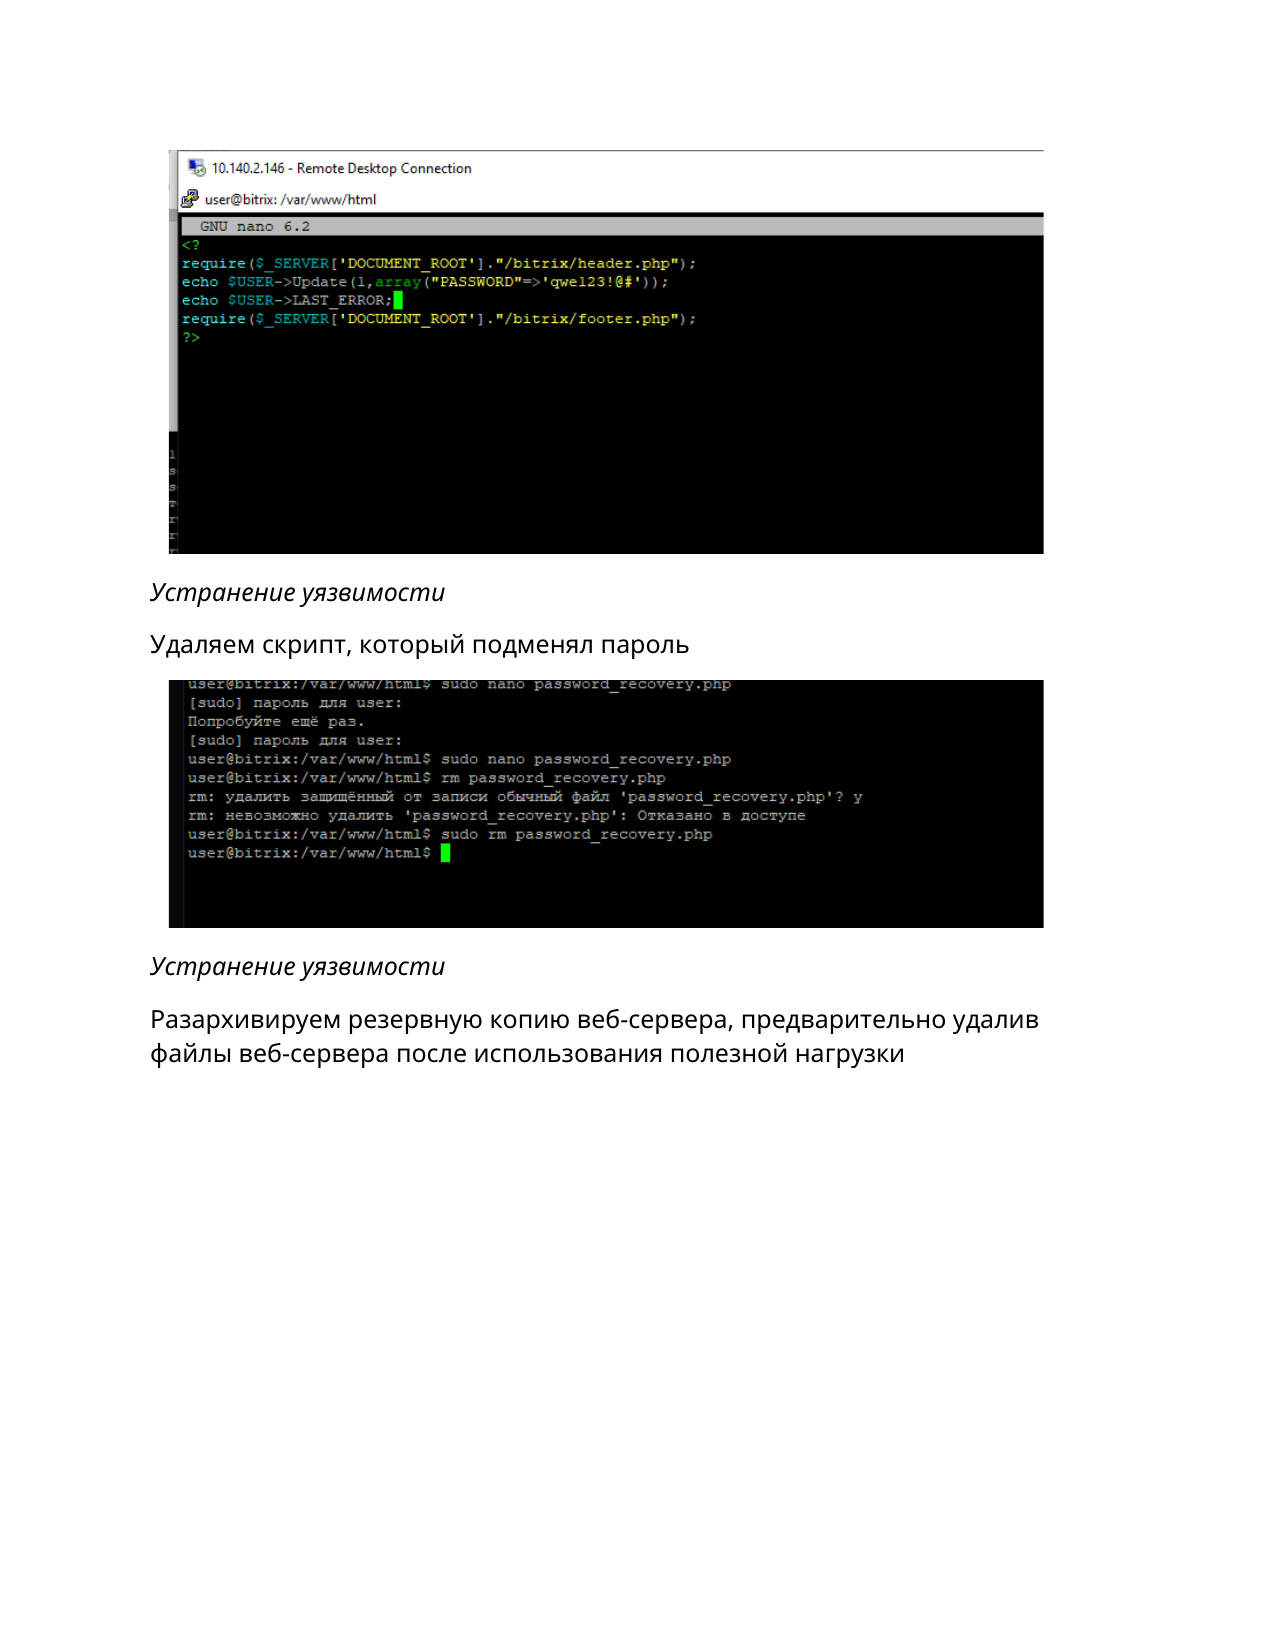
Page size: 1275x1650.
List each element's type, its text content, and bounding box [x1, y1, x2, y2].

text Разархивируем резервную копию веб-сервера, предварительно удалив файлы веб-сервера после использования полезной нагрузки [150, 1002, 1125, 1070]
picture [168, 680, 1044, 928]
text Устранение уязвимости [150, 949, 1125, 983]
text Устранение уязвимости [150, 574, 1125, 608]
picture [168, 150, 1044, 554]
text Удаляем скрипт, который подменял пароль [150, 627, 1125, 661]
